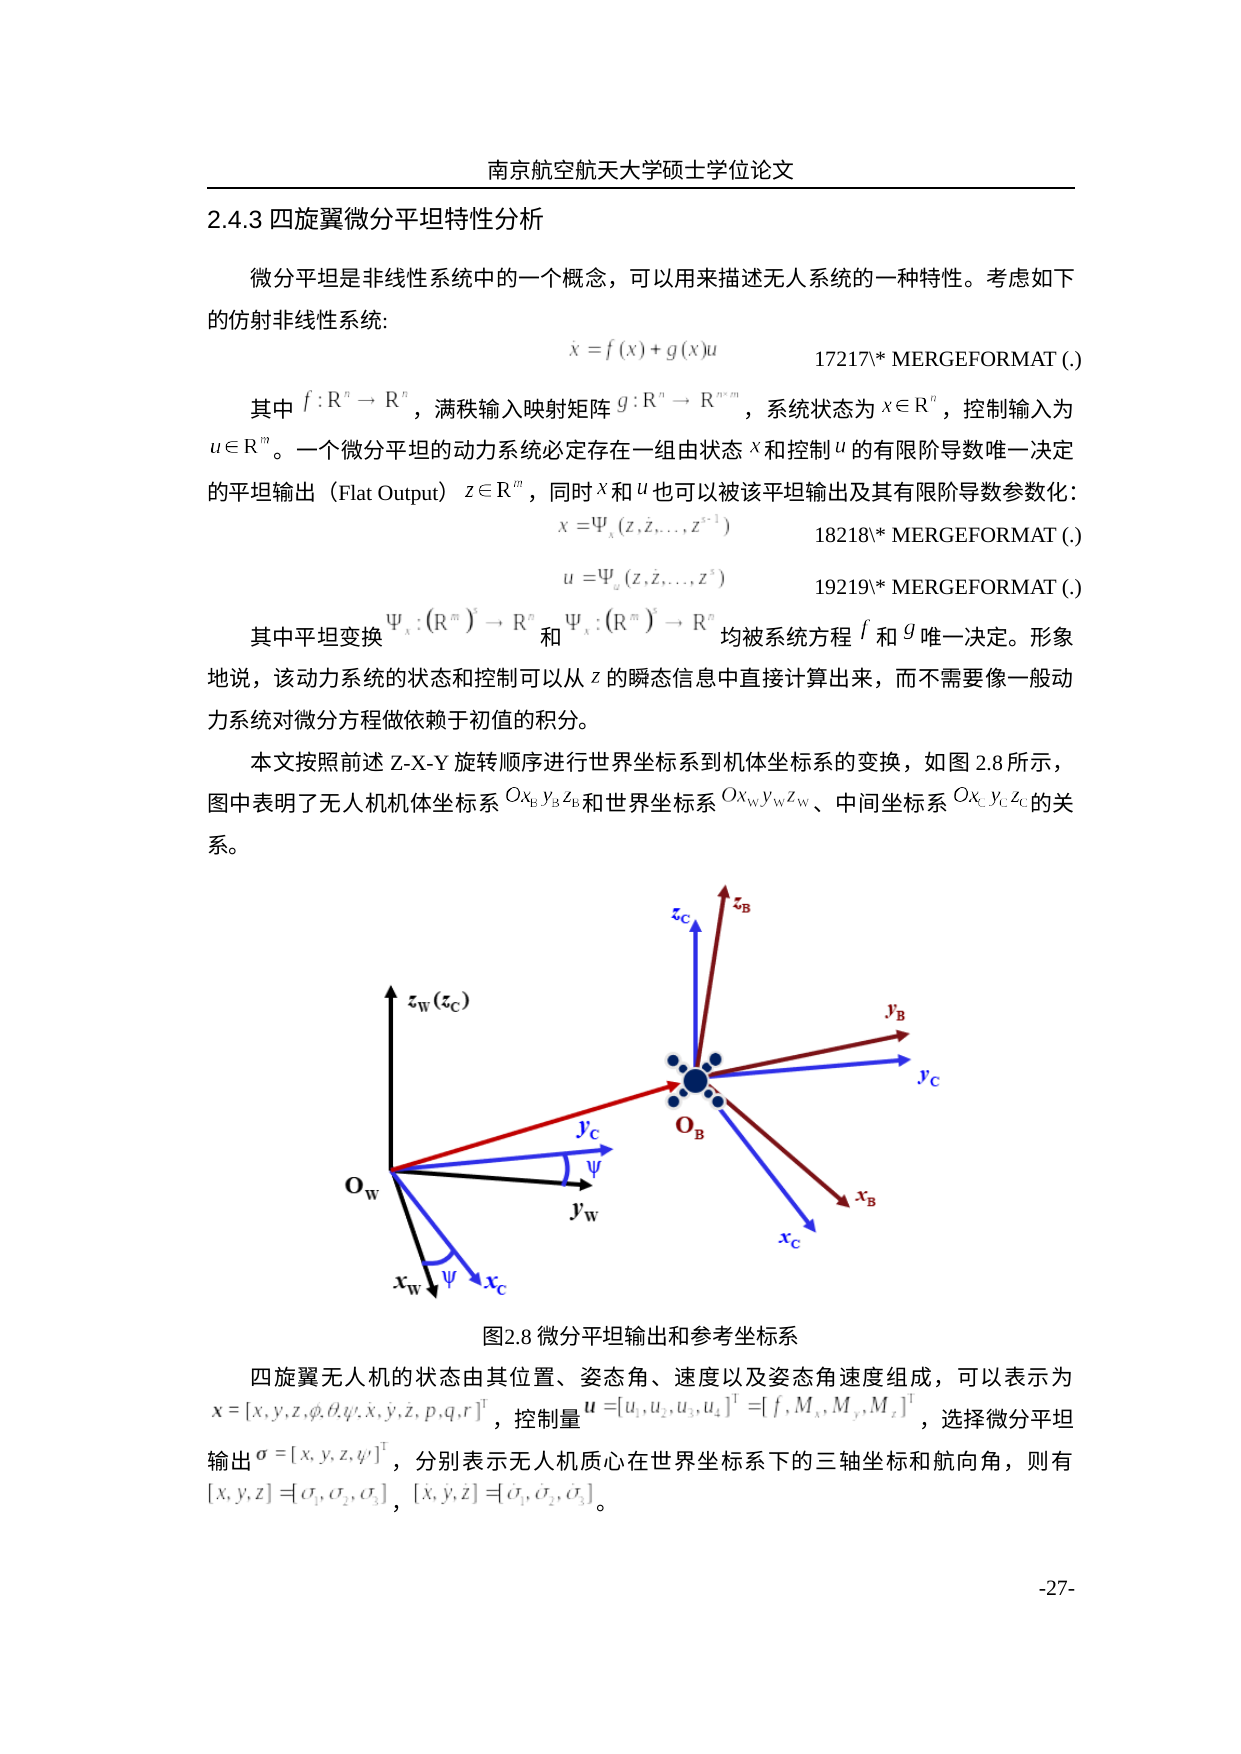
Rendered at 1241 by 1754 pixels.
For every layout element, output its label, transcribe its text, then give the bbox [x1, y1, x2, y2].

text 其中平坦变换和均被系统方程和唯一决定。形象地说，该动力系统的状态和控制可以从的瞬态信息中直接计算出来，而不需要像一般动力系统对微分方程做依赖于初值的积分。 [207, 612, 1075, 737]
text 四旋翼无人机的状态由其位置、姿态角、速度以及姿态角速度组成，可以表示为，控制量，选择微分平坦输出，分别表示无人机质心在世界坐标系下的三轴坐标和航向角，则有，。 [207, 1352, 1075, 1519]
picture [298, 878, 984, 1311]
text 其中，满秩输入映射矩阵，系统状态为，控制输入为。一个微分平坦的动力系统必定存在一组由状态和控制的有限阶导数唯一决定的平坦输出（Flat Output），同时和也可以被该平坦输出及其有限阶导数参数化： [207, 384, 1075, 509]
subtitle 四旋翼微分平坦特性分析 [207, 195, 1075, 237]
text 微分平坦是非线性系统中的一个概念，可以用来描述无人系统的一种特性。考虑如下的仿射非线性系统: [207, 253, 1075, 336]
